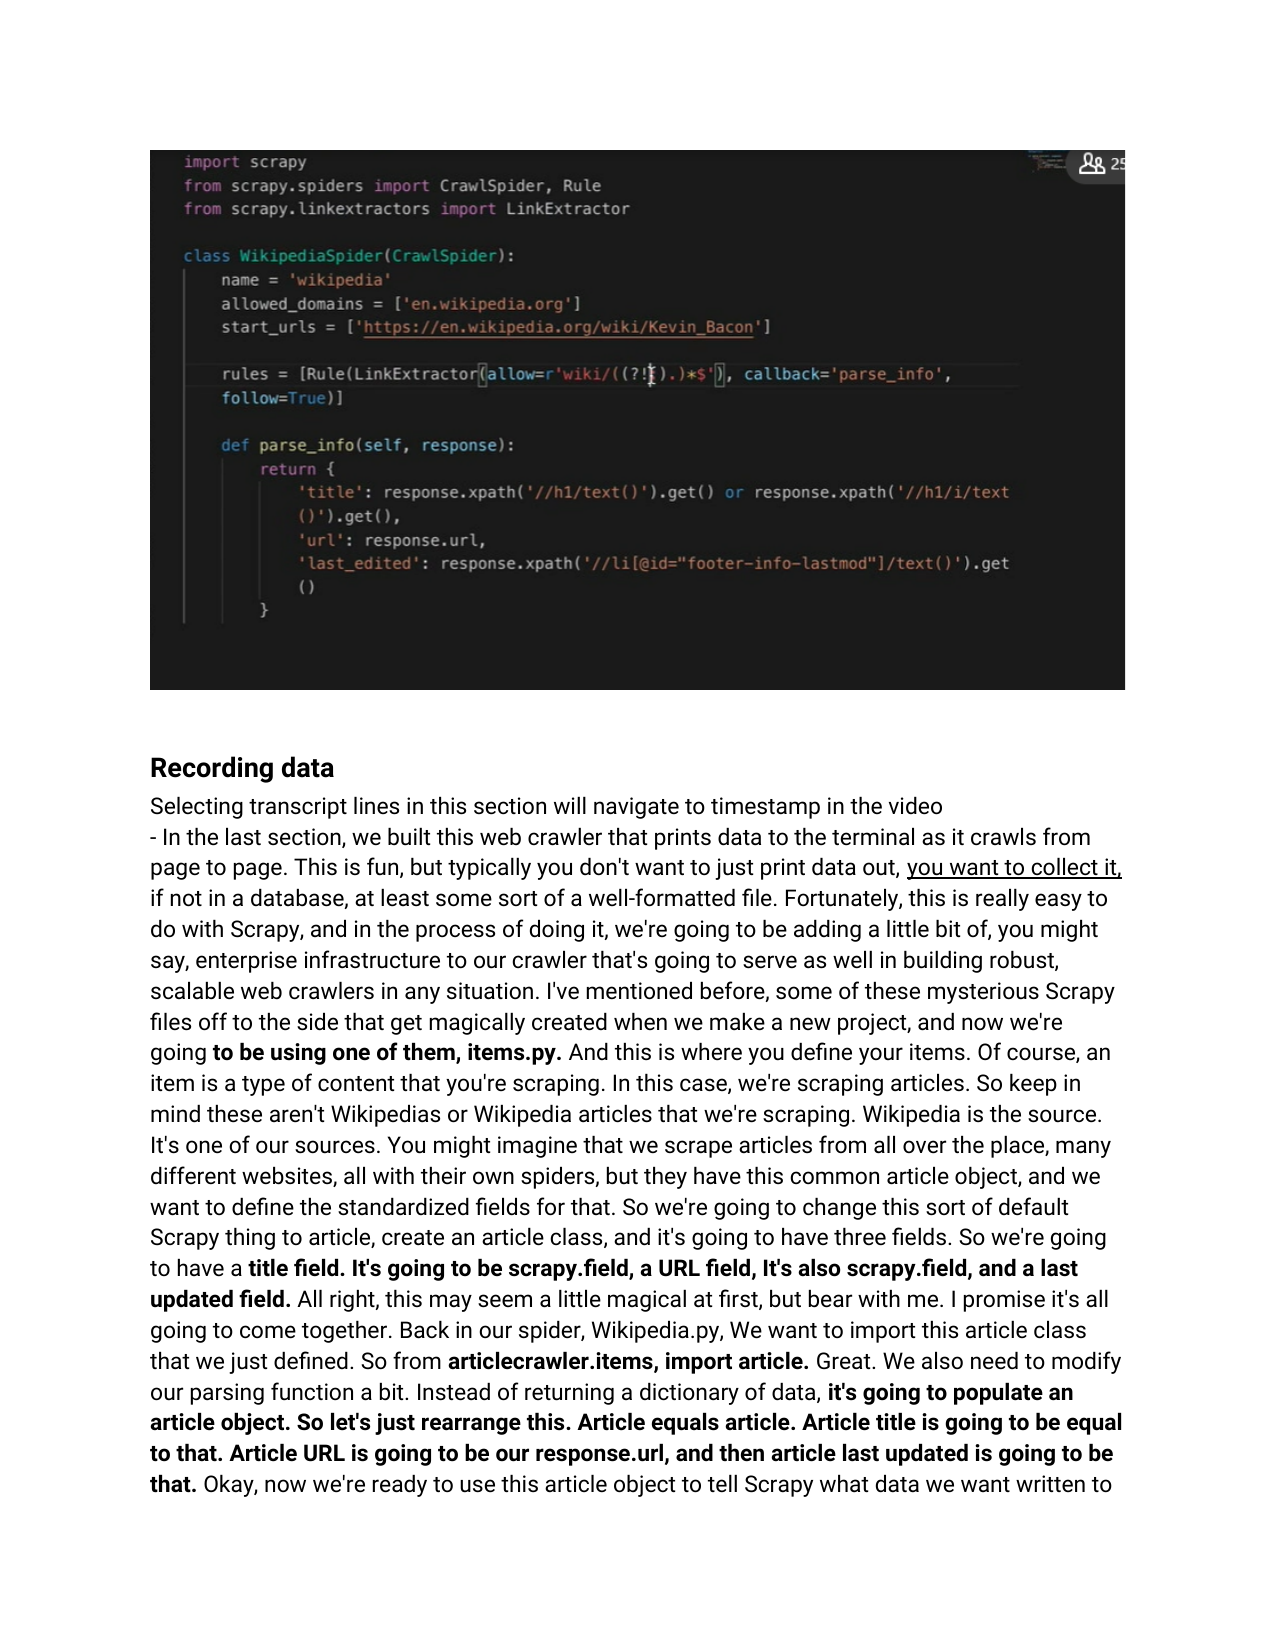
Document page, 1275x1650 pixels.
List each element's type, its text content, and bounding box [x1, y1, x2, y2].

subtitle Recording data [150, 753, 1125, 784]
text Selecting transcript lines in this section will navigate to timestamp in the video [150, 793, 1125, 820]
picture [150, 150, 1125, 690]
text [150, 824, 1125, 1498]
